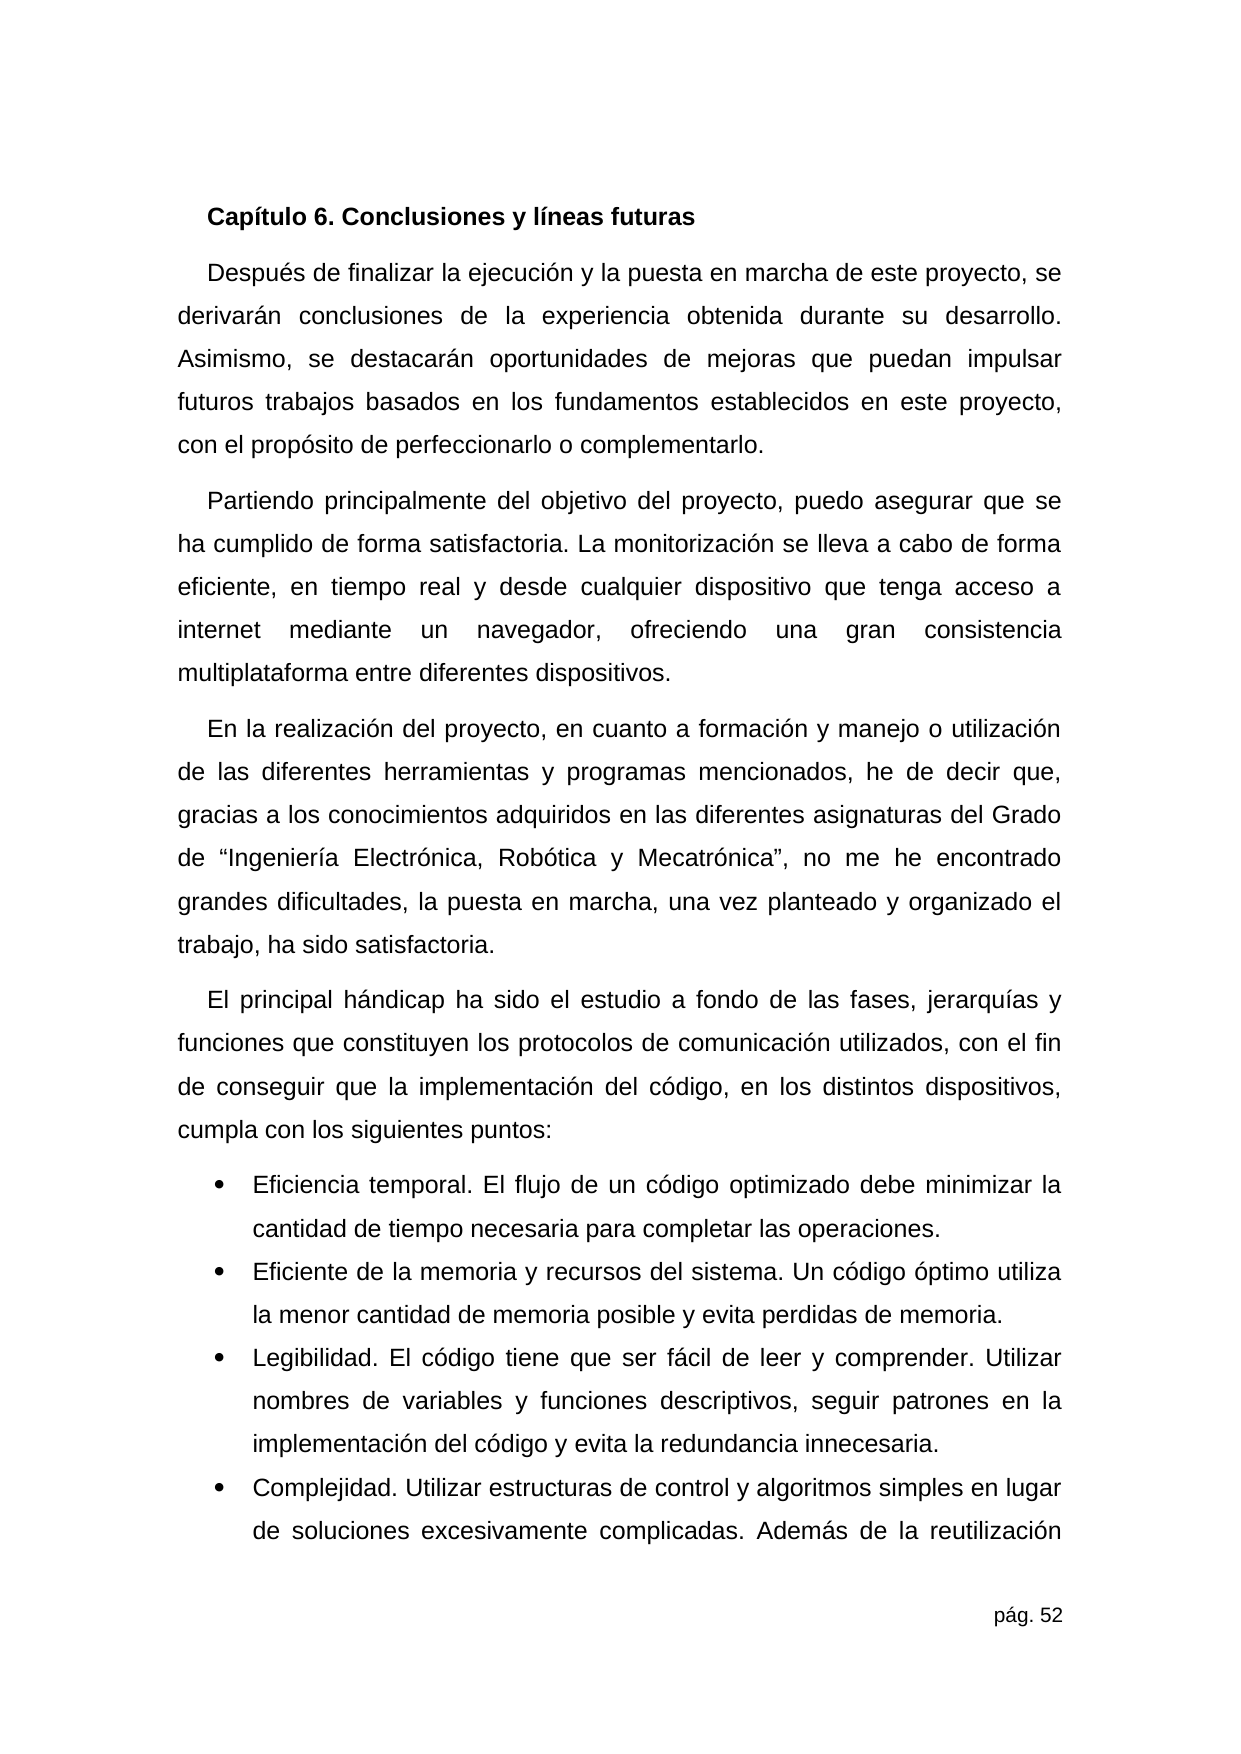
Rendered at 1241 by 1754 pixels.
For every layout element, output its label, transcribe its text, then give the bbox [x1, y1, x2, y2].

list Legibilidad. El código tiene que ser fácil de leer y comprender. Utilizar nombres de variables y funciones descriptivos, seguir patrones en la implementación del código y evita la redundancia innecesaria. [215, 1343, 1063, 1458]
list Eficiente de la memoria y recursos del sistema. Un código óptimo utiliza la menor cantidad de memoria posible y evita perdidas de memoria. [215, 1257, 1063, 1329]
list Eficiencia temporal. El flujo de un código optimizado debe minimizar la cantidad de tiempo necesaria para completar las operaciones. [215, 1170, 1063, 1242]
text El principal hándicap ha sido el estudio a fondo de las fases, jerarquías y funciones que constituyen los protocolos de comunicación utilizados, con el fin de conseguir que la implementación del código, en los distintos dispositivos, cumpla con los siguientes puntos: [177, 985, 1063, 1143]
text En la realización del proyecto, en cuanto a formación y manejo o utilización de las diferentes herramientas y programas mencionados, he de decir que, gracias a los conocimientos adquiridos en las diferentes asignaturas del Grado de “Ingeniería Electrónica, Robótica y Mecatrónica”, no me he encontrado grandes dificultades, la puesta en marcha, una vez planteado y organizado el trabajo, ha sido satisfactoria. [177, 714, 1063, 958]
subtitle Capítulo 6. Conclusiones y líneas futuras [177, 202, 1063, 231]
text Partiendo principalmente del objetivo del proyecto, puedo asegurar que se ha cumplido de forma satisfactoria. La monitorización se lleva a cabo de forma eficiente, en tiempo real y desde cualquier dispositivo que tenga acceso a internet mediante un navegador, ofreciendo una gran consistencia multiplataforma entre diferentes dispositivos. [177, 486, 1063, 687]
text Después de finalizar la ejecución y la puesta en marcha de este proyecto, se derivarán conclusiones de la experiencia obtenida durante su desarrollo. Asimismo, se destacarán oportunidades de mejoras que puedan impulsar futuros trabajos basados en los fundamentos establecidos en este proyecto, con el propósito de perfeccionarlo o complementarlo. [177, 258, 1063, 459]
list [215, 1472, 1063, 1544]
